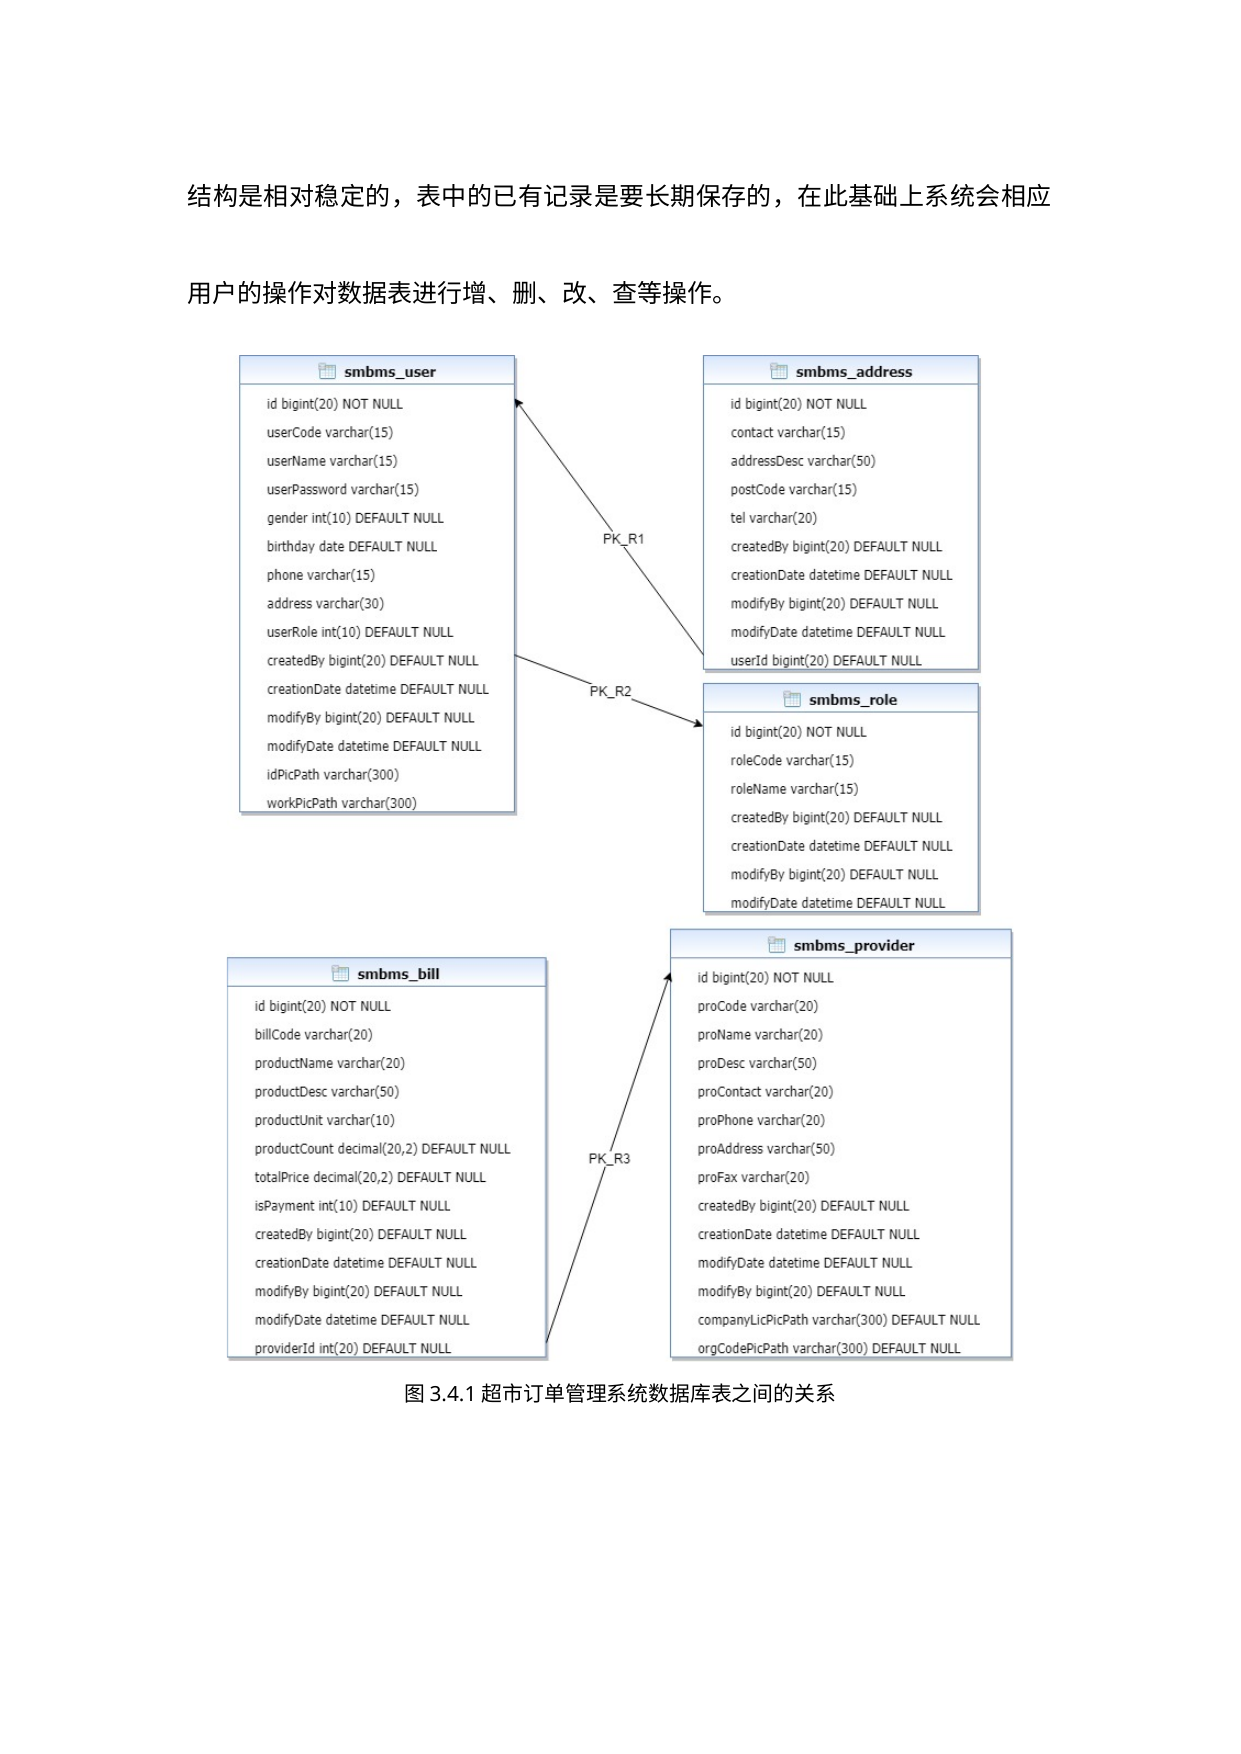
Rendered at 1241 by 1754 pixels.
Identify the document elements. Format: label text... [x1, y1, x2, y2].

text 图3.4.1 超市订单管理系统数据库表之间的关系 [187, 1376, 1053, 1408]
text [187, 162, 1053, 324]
picture [226, 355, 1014, 1362]
